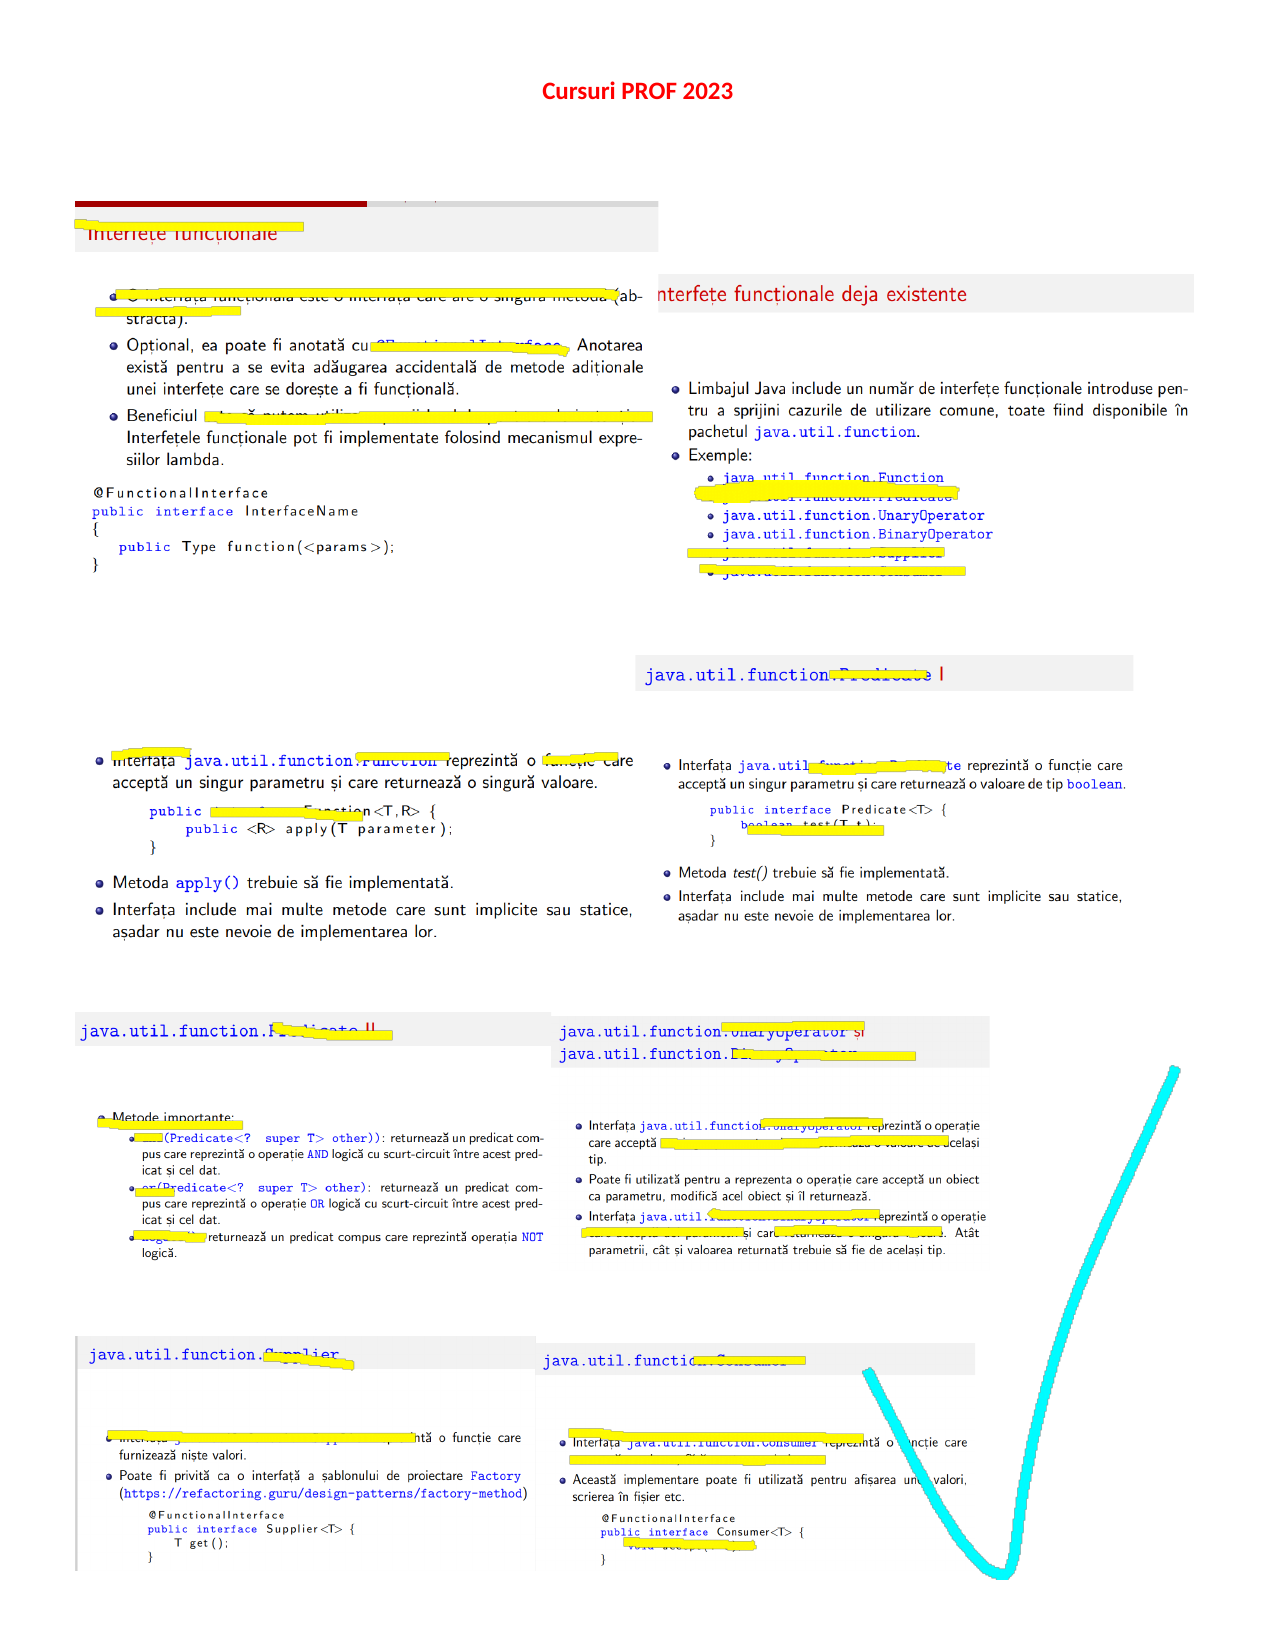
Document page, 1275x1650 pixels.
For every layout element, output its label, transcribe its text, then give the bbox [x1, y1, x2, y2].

picture [75, 655, 1134, 947]
picture [75, 1012, 1182, 1580]
text Cursuri PROF 2023 [75, 75, 1200, 106]
picture [72, 201, 1194, 591]
